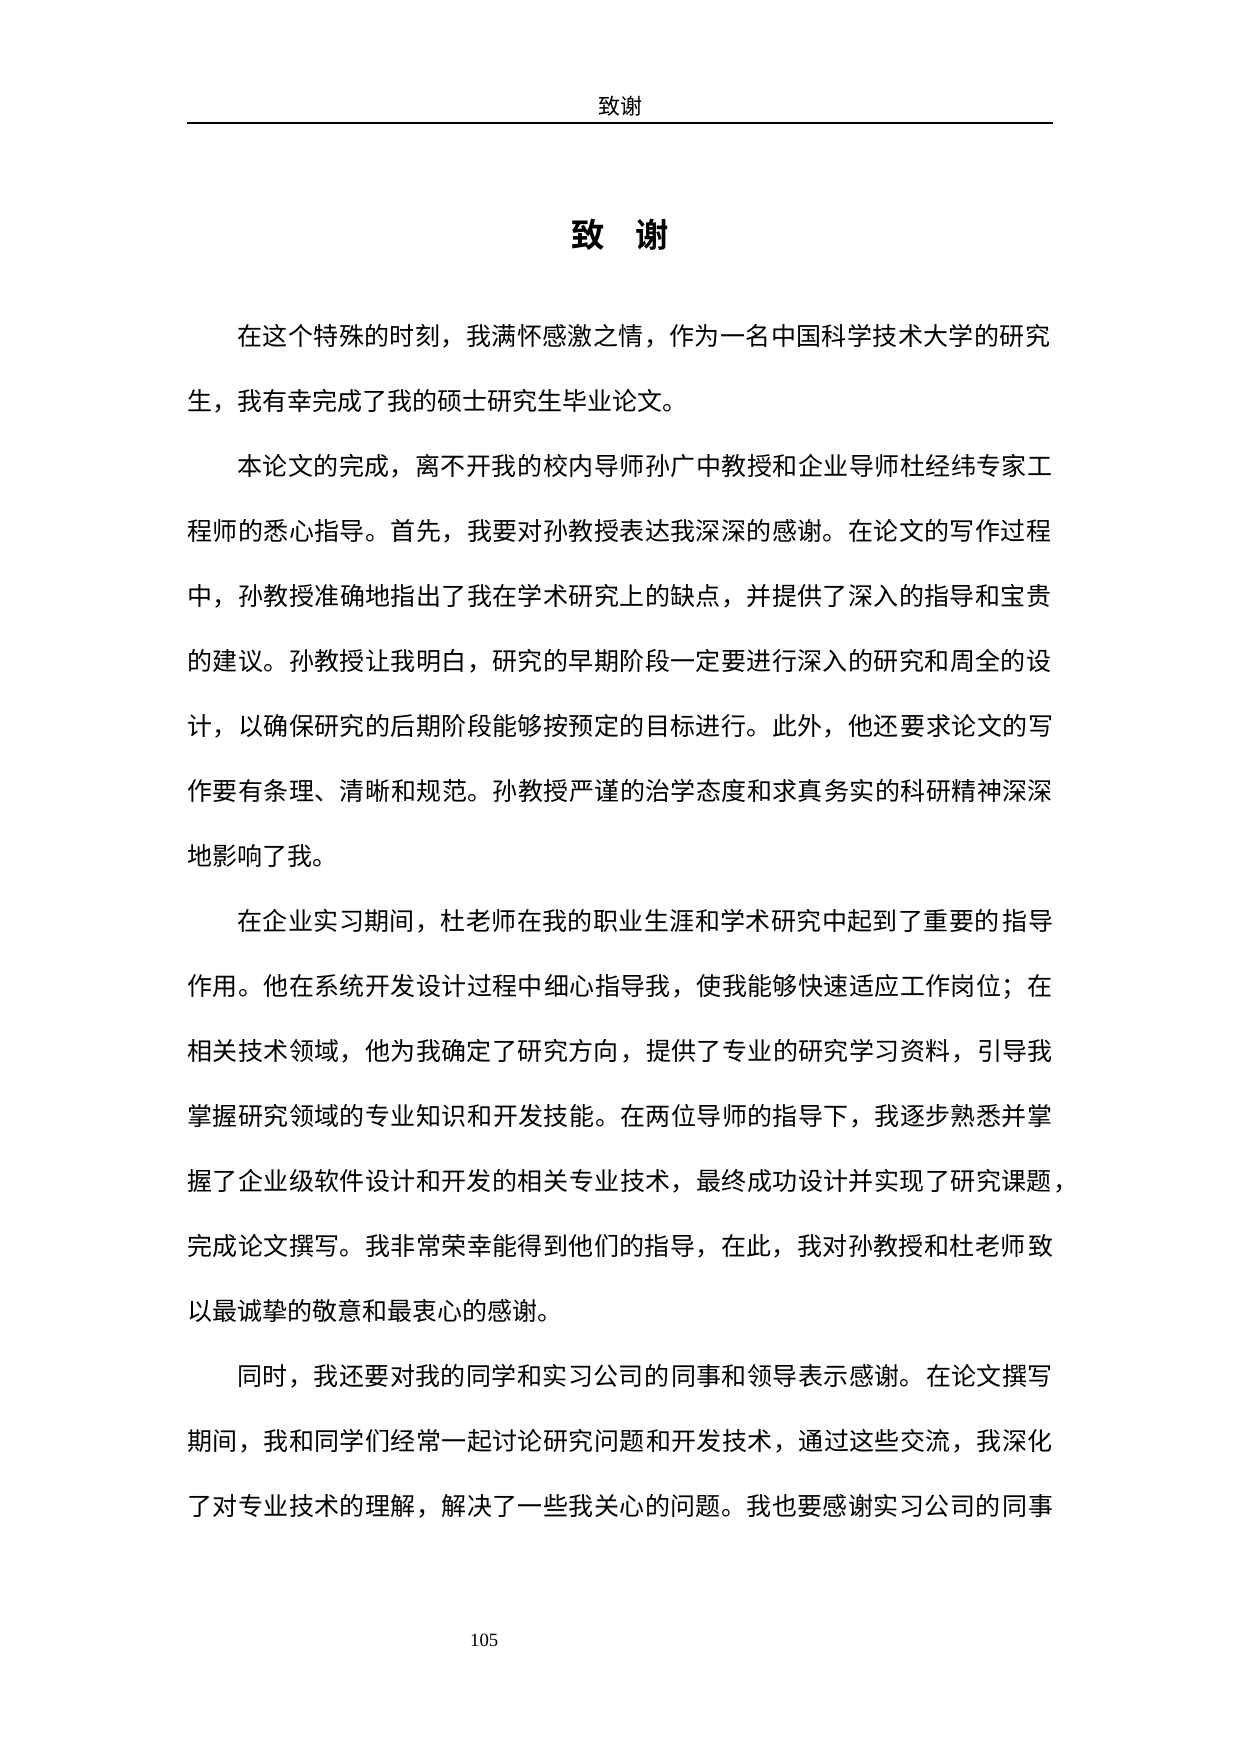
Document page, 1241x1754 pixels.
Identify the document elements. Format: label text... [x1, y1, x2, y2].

text 在这个特殊的时刻，我满怀感激之情，作为一名中国科学技术大学的研究生，我有幸完成了我的硕士研究生毕业论文。 [187, 302, 1053, 432]
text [187, 1342, 1053, 1537]
text 致 谢 [187, 200, 1053, 265]
text 在企业实习期间，杜老师在我的职业生涯和学术研究中起到了重要的指导作用。他在系统开发设计过程中细心指导我，使我能够快速适应工作岗位；在相关技术领域，他为我确定了研究方向，提供了专业的研究学习资料，引导我掌握研究领域的专业知识和开发技能。在两位导师的指导下，我逐步熟悉并掌握了企业级软件设计和开发的相关专业技术，最终成功设计并实现了研究课题，完成论文撰写。我非常荣幸能得到他们的指导，在此，我对孙教授和杜老师致以最诚挚的敬意和最衷心的感谢。 [187, 887, 1053, 1342]
text 本论文的完成，离不开我的校内导师孙广中教授和企业导师杜经纬专家工程师的悉心指导。首先，我要对孙教授表达我深深的感谢。在论文的写作过程中，孙教授准确地指出了我在学术研究上的缺点，并提供了深入的指导和宝贵的建议。孙教授让我明白，研究的早期阶段一定要进行深入的研究和周全的设计，以确保研究的后期阶段能够按预定的目标进行。此外，他还要求论文的写作要有条理、清晰和规范。孙教授严谨的治学态度和求真务实的科研精神深深地影响了我。 [187, 432, 1053, 887]
